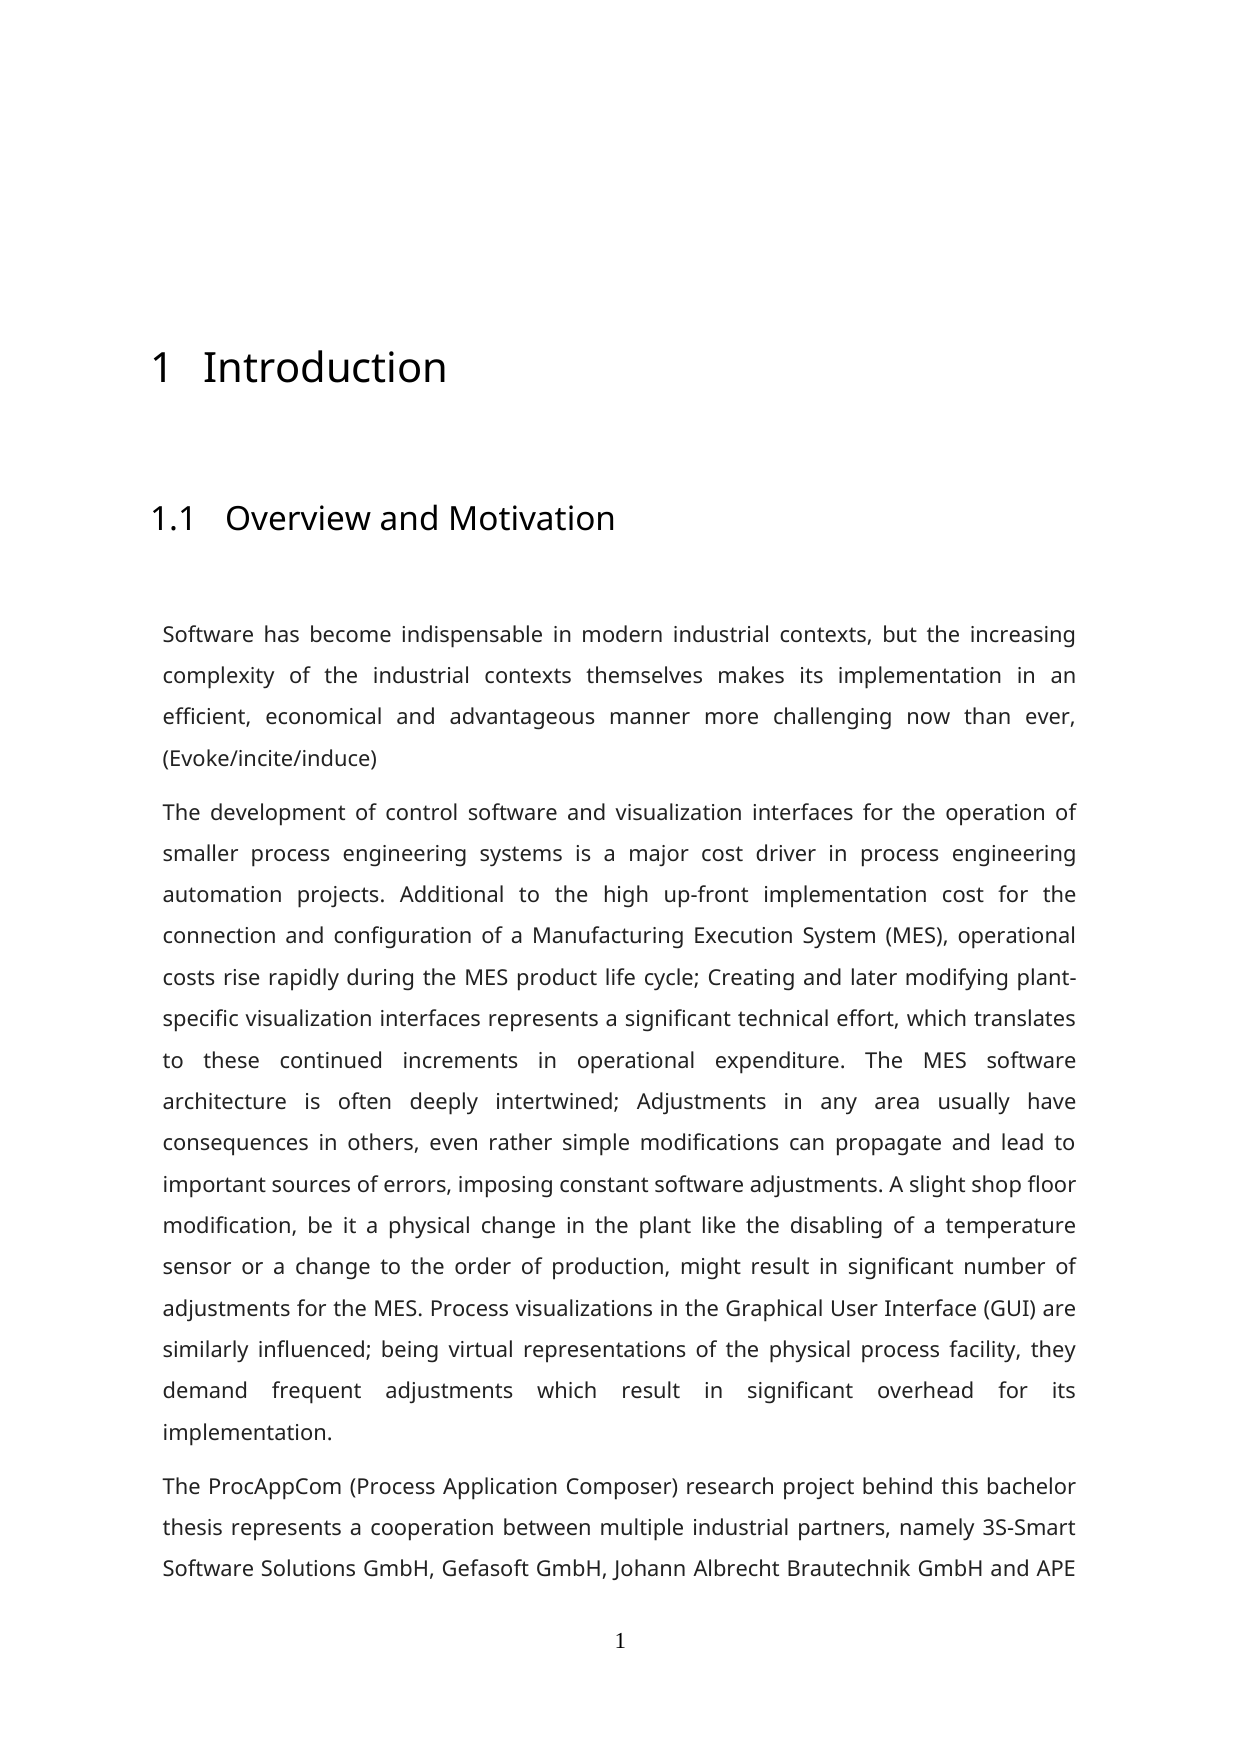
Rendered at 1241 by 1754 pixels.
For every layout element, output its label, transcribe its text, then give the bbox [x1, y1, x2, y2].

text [162, 1525, 1077, 1583]
text Overview and Motivation [150, 494, 1090, 540]
text The development of control software and visualization interfaces for the operation of smaller process engineering systems is a major cost driver in process engineering automation projects. Additional to the high up-front implementation cost for the connection and configuration of a Manufacturing Execution System (MES), operational costs rise rapidly during the MES product life cycle; Creating and later modifying plant-specific visualization interfaces represents a significant technical effort, which translates to these continued increments in operational expenditure. The MES software architecture is often deeply intertwined; Adjustments in any area usually have consequences in others, even rather simple modifications can propagate and lead to important sources of errors, imposing constant software adjustments. A slight shop floor modification, be it a physical change in the plant like the disabling of a temperature sensor or a change to the order of production, might result in significant number of adjustments for the MES. Process visualizations in the Graphical User Interface (GUI) are similarly influenced; being virtual representations of the physical process facility, they demand frequent adjustments which result in significant overhead for its implementation. [162, 806, 1077, 1057]
text The development of control software and visualization interfaces for the operation of smaller process engineering systems is a major cost driver in process engineering automation projects. Additional to the high up-front implementation cost for the connection and configuration of a Manufacturing Execution System (MES), operational costs rise rapidly during the MES product life cycle; Creating and later modifying plant-specific visualization interfaces represents a significant technical effort, which translates to these continued increments in operational expenditure. The MES software architecture is often deeply intertwined; Adjustments in any area usually have consequences in others, even rather simple modifications can propagate and lead to important sources of errors, imposing constant software adjustments. A slight shop floor modification, be it a physical change in the plant like the disabling of a temperature sensor or a change to the order of production, might result in significant number of adjustments for the MES. Process visualizations in the Graphical User Interface (GUI) are similarly influenced; being virtual representations of the physical process facility, they demand frequent adjustments which result in significant overhead for its implementation. [162, 1058, 1077, 1447]
list Introduction [150, 337, 1090, 394]
text Software has become indispensable in modern industrial contexts, but the increasing complexity of the industrial contexts themselves makes its implementation in an efficient, economical and advantageous manner more challenging now than ever, (Evoke/incite/induce) [162, 618, 1077, 772]
